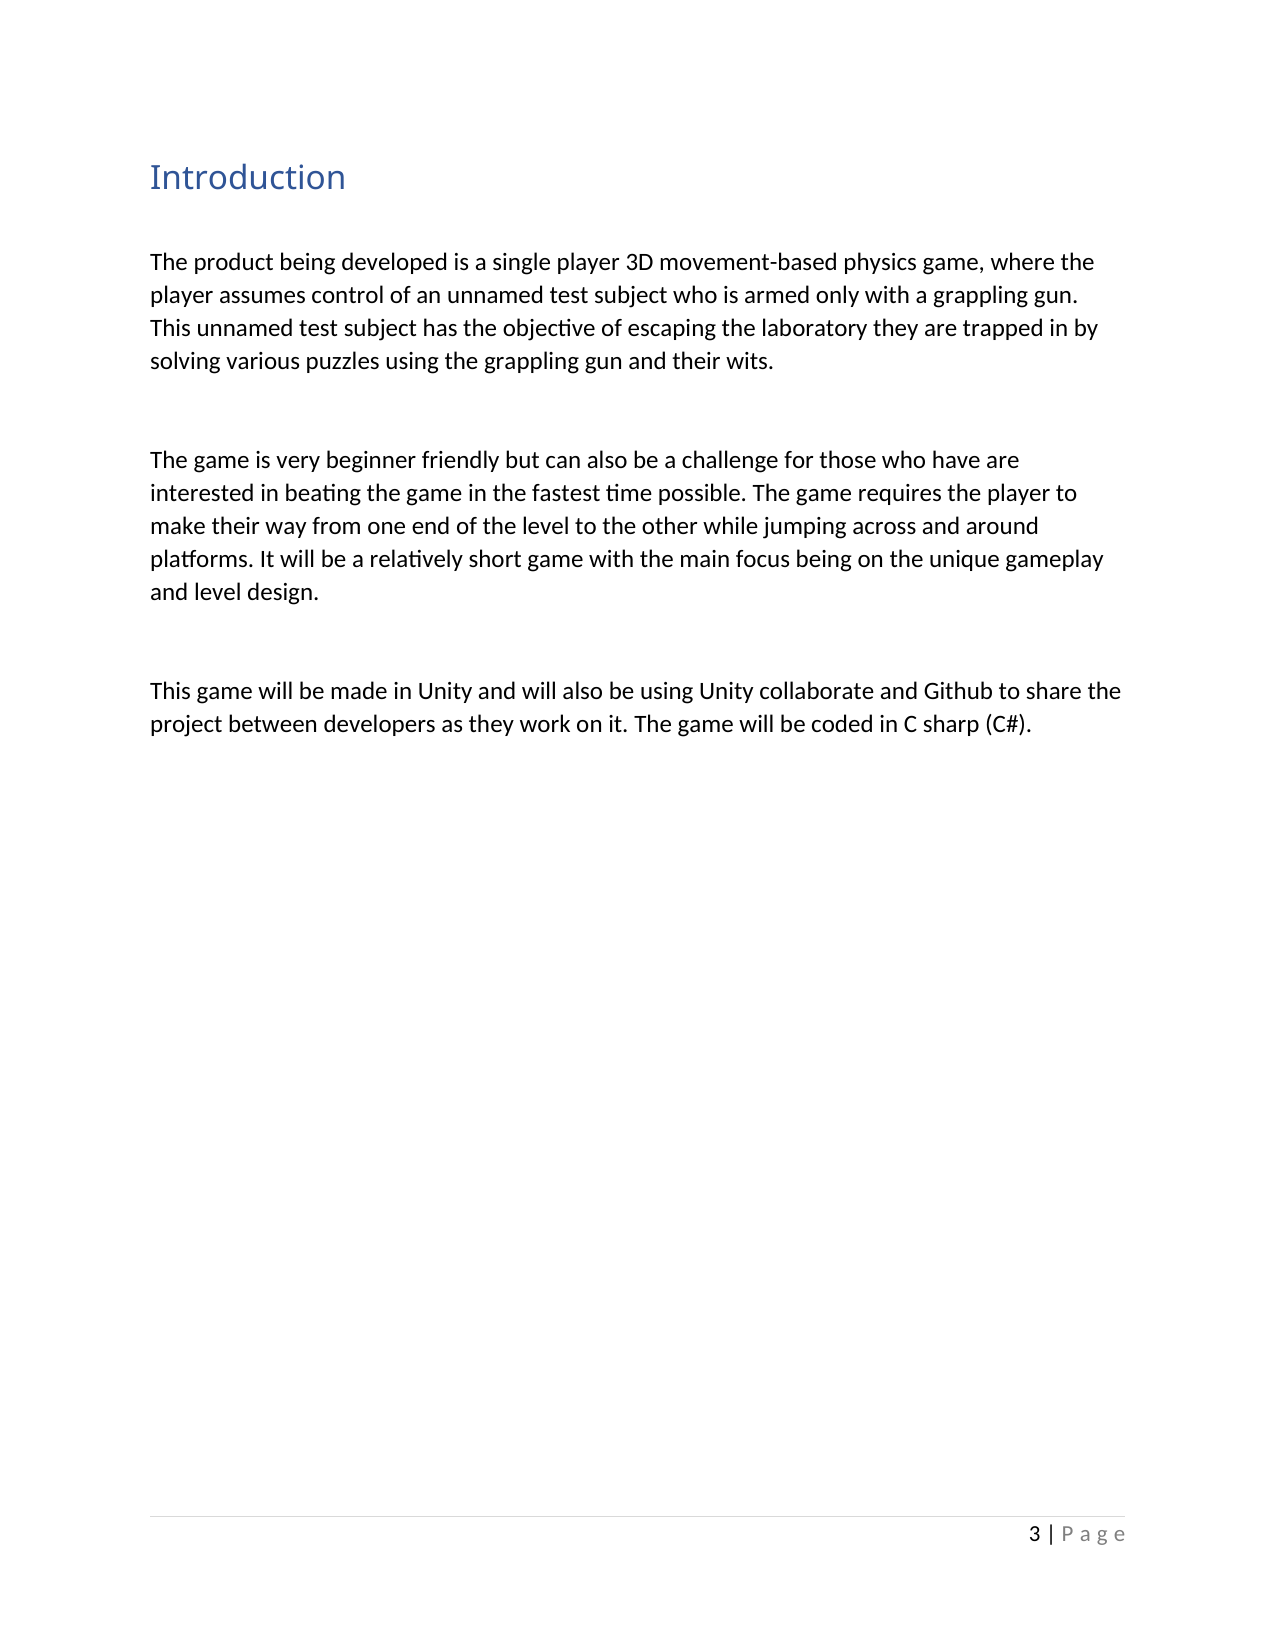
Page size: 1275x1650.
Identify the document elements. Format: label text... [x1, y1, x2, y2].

text The game is very beginner friendly but can also be a challenge for those who have are interested in beating the game in the fastest time possible. The game requires the player to make their way from one end of the level to the other while jumping across and around platforms. It will be a relatively short game with the main focus being on the unique gameplay and level design. [150, 444, 1125, 607]
text The product being developed is a single player 3D movement-based physics game, where the player assumes control of an unnamed test subject who is armed only with a grappling gun. This unnamed test subject has the objective of escaping the laboratory they are trapped in by solving various puzzles using the grappling gun and their wits. [150, 246, 1125, 376]
text This game will be made in Unity and will also be using Unity collaborate and Github to share the project between developers as they work on it. The game will be coded in C sharp (C#). [150, 675, 1125, 739]
subtitle Introduction [150, 154, 1125, 199]
